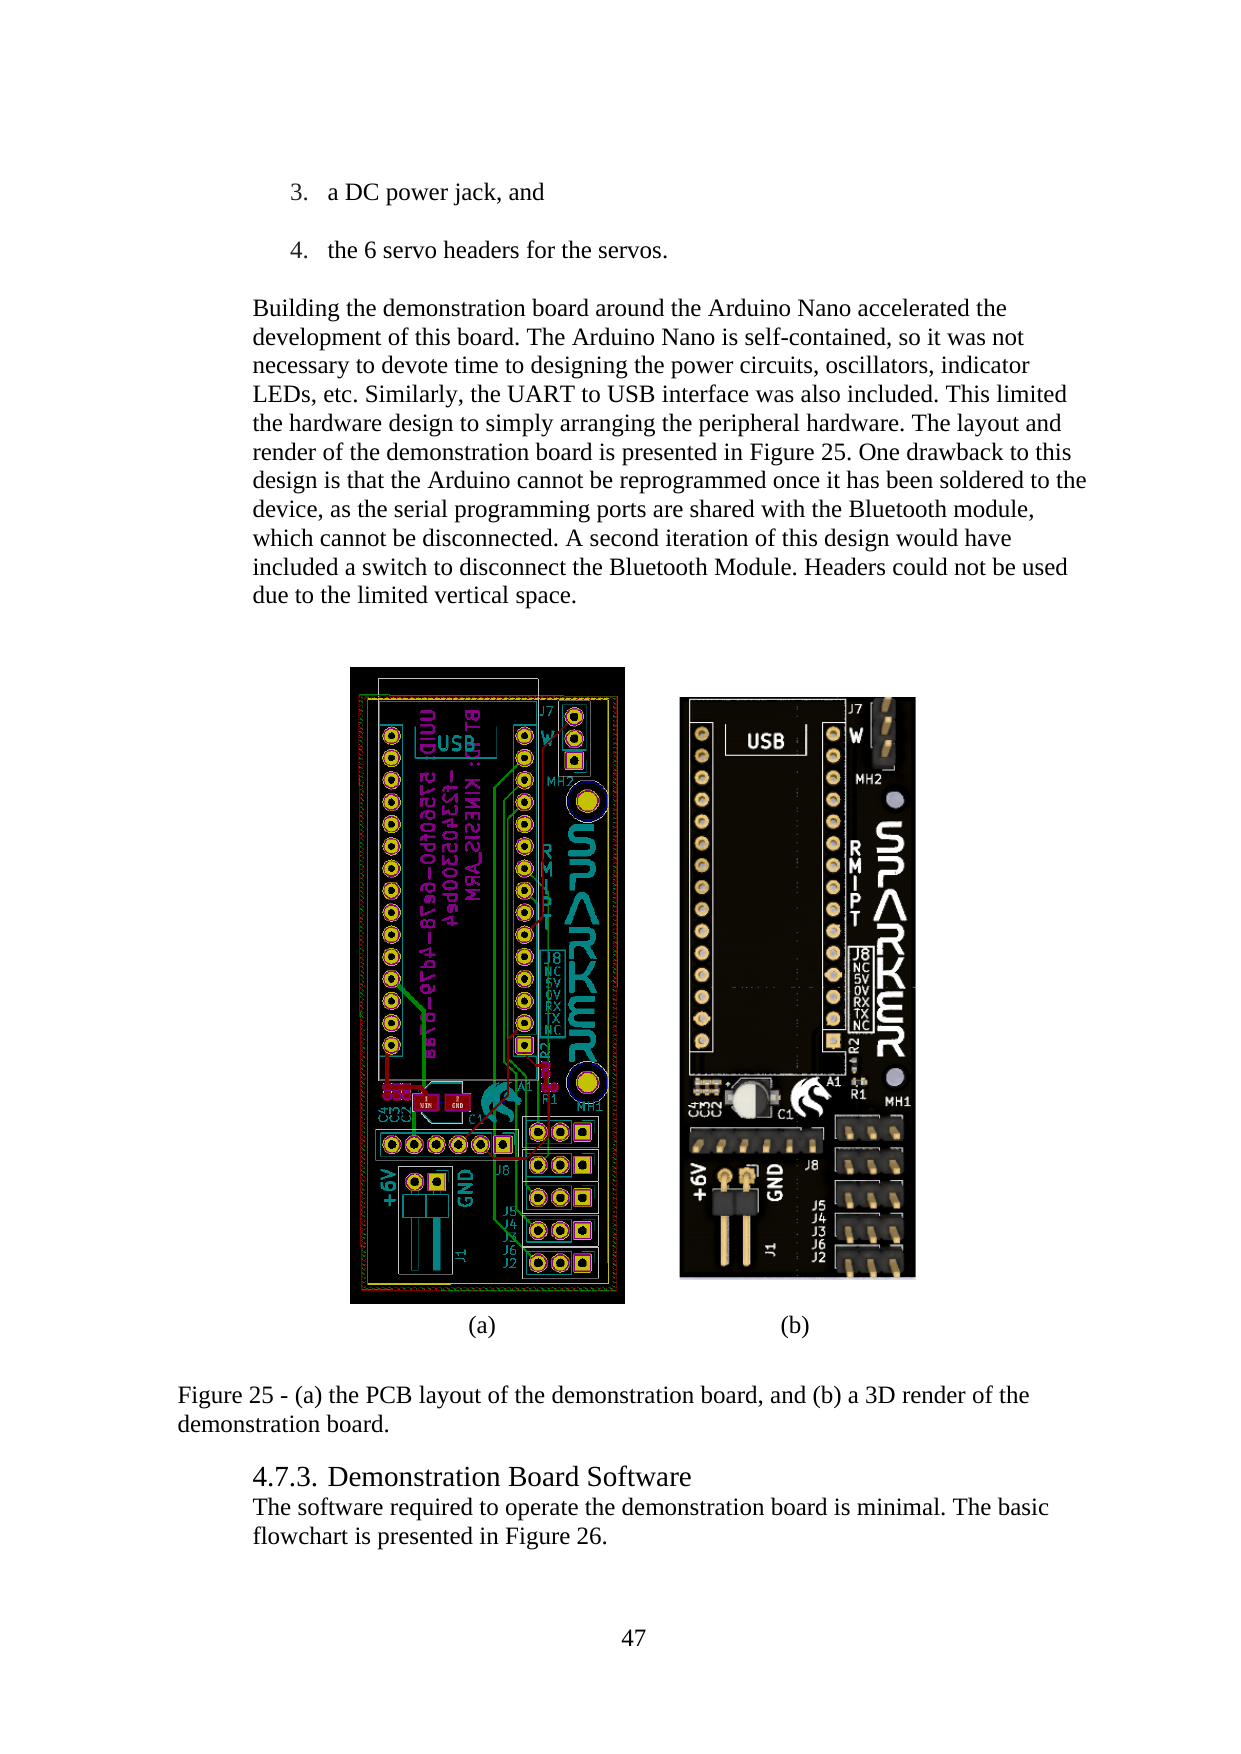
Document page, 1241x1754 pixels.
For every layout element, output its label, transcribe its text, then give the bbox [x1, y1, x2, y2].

list the 6 servo headers for the servos. [290, 235, 1090, 264]
text The software required to operate the demonstration board is minimal. The basic flowchart is presented in Figure 22. [252, 1492, 1090, 1550]
picture [350, 667, 625, 1304]
picture [679, 697, 916, 1280]
text Figure 25 - (a) the PCB layout of the demonstration board, and (b) a 3D render of the demonstration board. [177, 1381, 1090, 1438]
subtitle Demonstration Board Software [252, 1459, 1090, 1492]
text Building the demonstration board around the Arduino Nano accelerated the development of this board. The Arduino Nano is self-contained, so it was not necessary to devote time to designing the power circuits, oscillators, indicator LEDs, etc. Similarly, the UART to USB interface was also included. This limited the hardware design to simply arranging the peripheral hardware. The layout and render of the demonstration board is presented in Figure 21. One drawback to this design is that the Arduino cannot be reprogrammed once it has been soldered to the device, as the serial programming ports are shared with the Bluetooth module, which cannot be disconnected. A second iteration of this design would have included a switch to disconnect the Bluetooth Module. Headers could not be used due to the limited vertical space. [252, 293, 1090, 609]
list a DC power jack, and [290, 177, 1090, 206]
